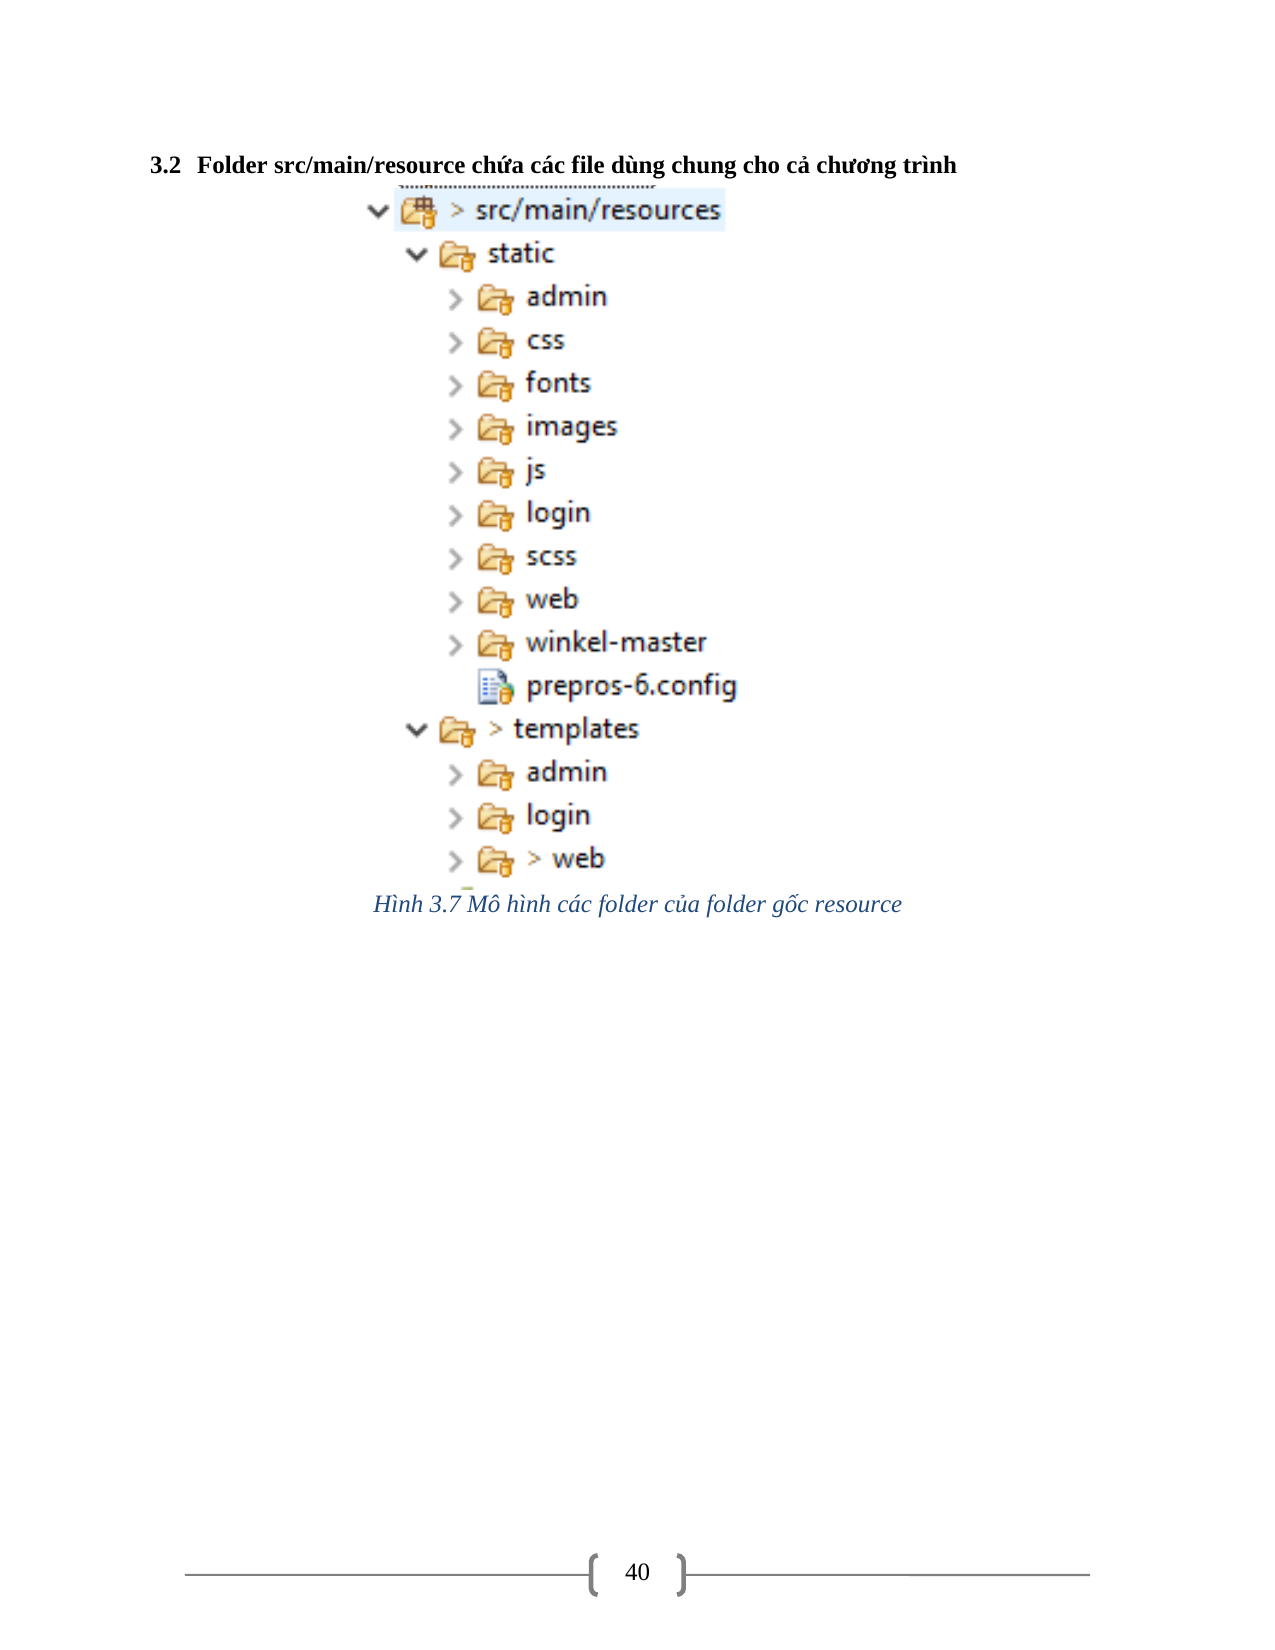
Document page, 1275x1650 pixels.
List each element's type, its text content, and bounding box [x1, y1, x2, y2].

subtitle Folder src/main/resource chứa các file dùng chung cho cả chương trình [150, 150, 1125, 179]
text Hình 3.7 Mô hình các folder của folder gốc resource [150, 889, 1125, 918]
picture [337, 185, 976, 890]
